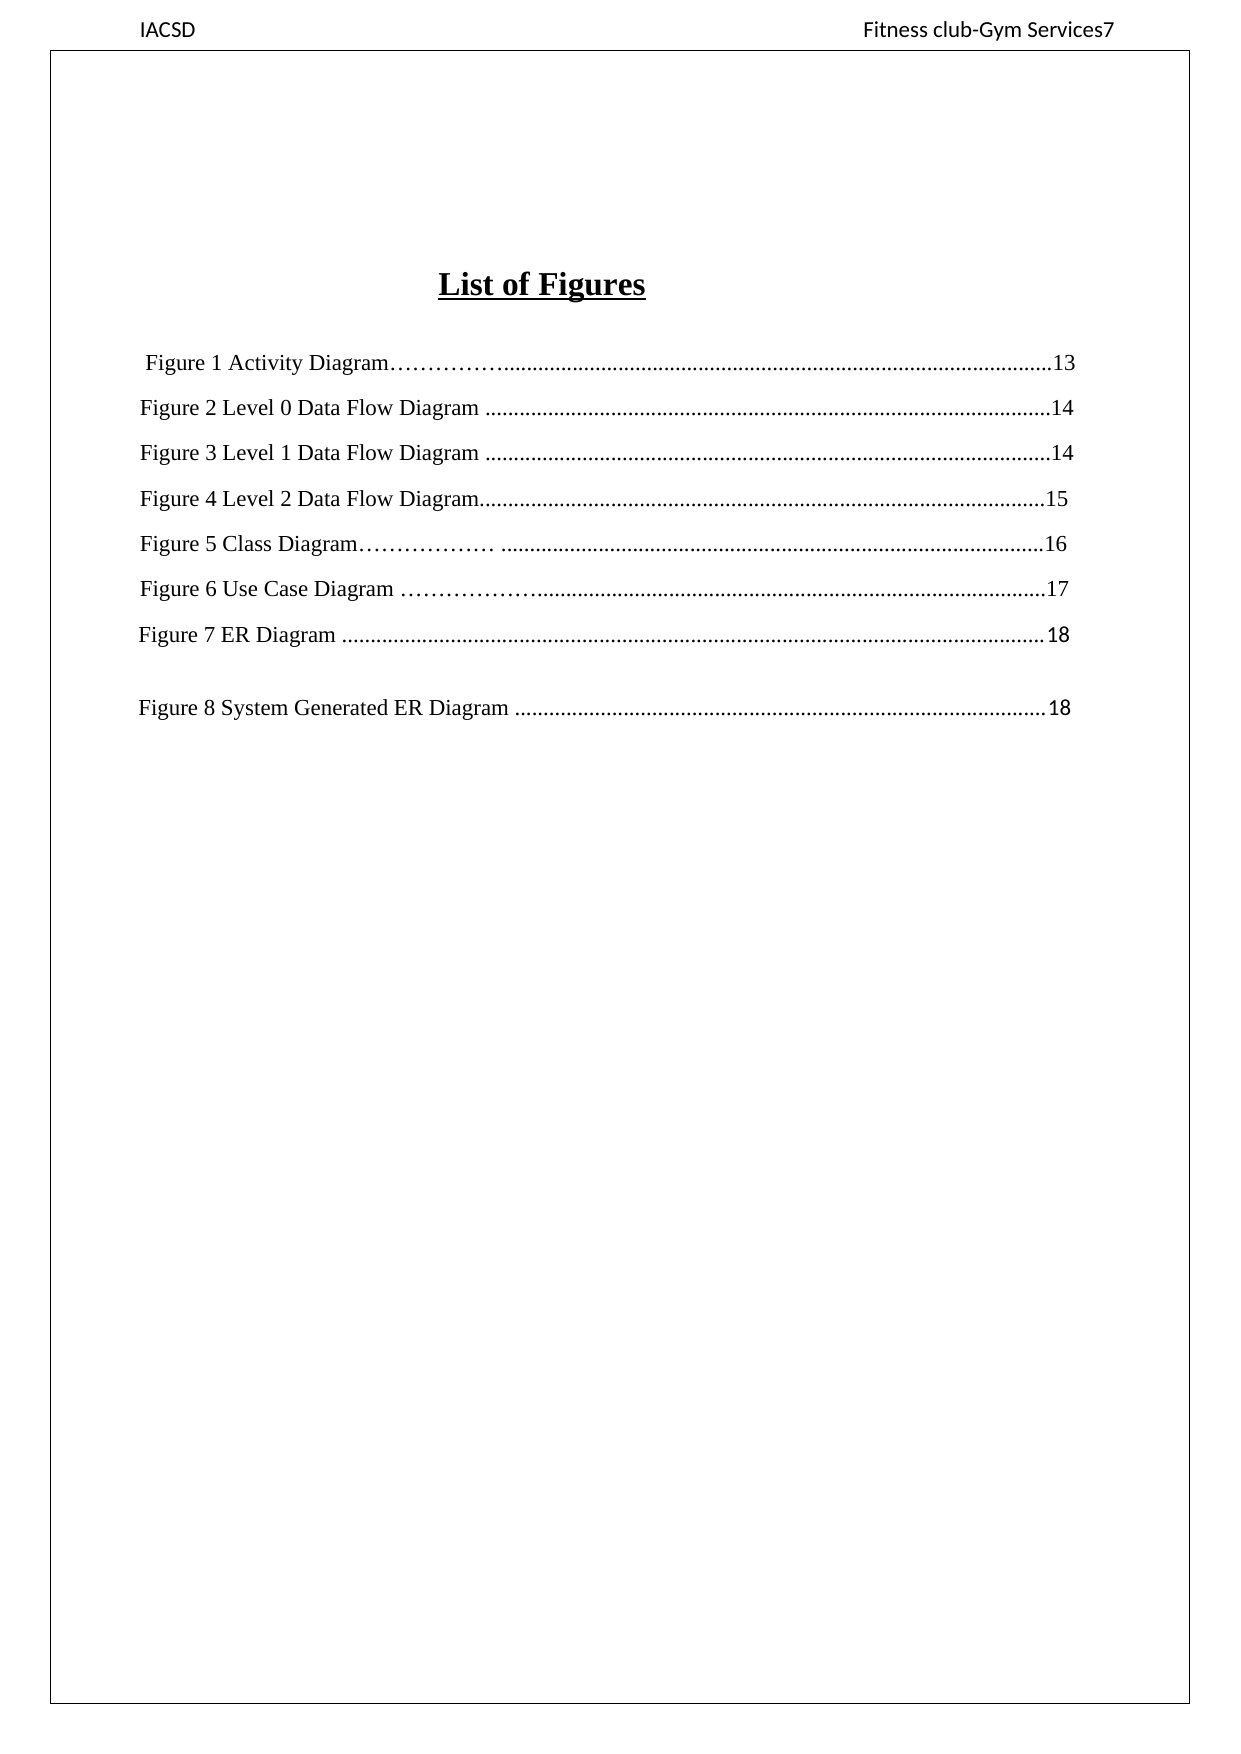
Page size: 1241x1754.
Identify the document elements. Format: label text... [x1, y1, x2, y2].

text Figure 6 Use Case Diagram ……………….........................................................................................17 [139, 575, 1134, 601]
text Figure 8 System Generated ER Diagram .............................................................................................18 [138, 693, 1136, 721]
text Figure 1 Activity Diagram……………................................................................................................13 [139, 349, 1134, 376]
text Figure 4 Level 2 Data Flow Diagram...................................................................................................15 [139, 484, 1134, 511]
text Figure 5 Class Diagram……………… ...............................................................................................16 [139, 530, 1134, 556]
text Figure 3 Level 1 Data Flow Diagram ...................................................................................................14 [139, 439, 1134, 466]
text List of Figures [138, 265, 1136, 303]
text Figure 7 ER Diagram ...........................................................................................................................18 [138, 620, 1136, 648]
text Figure 2 Level 0 Data Flow Diagram ...................................................................................................14 [139, 394, 1134, 421]
